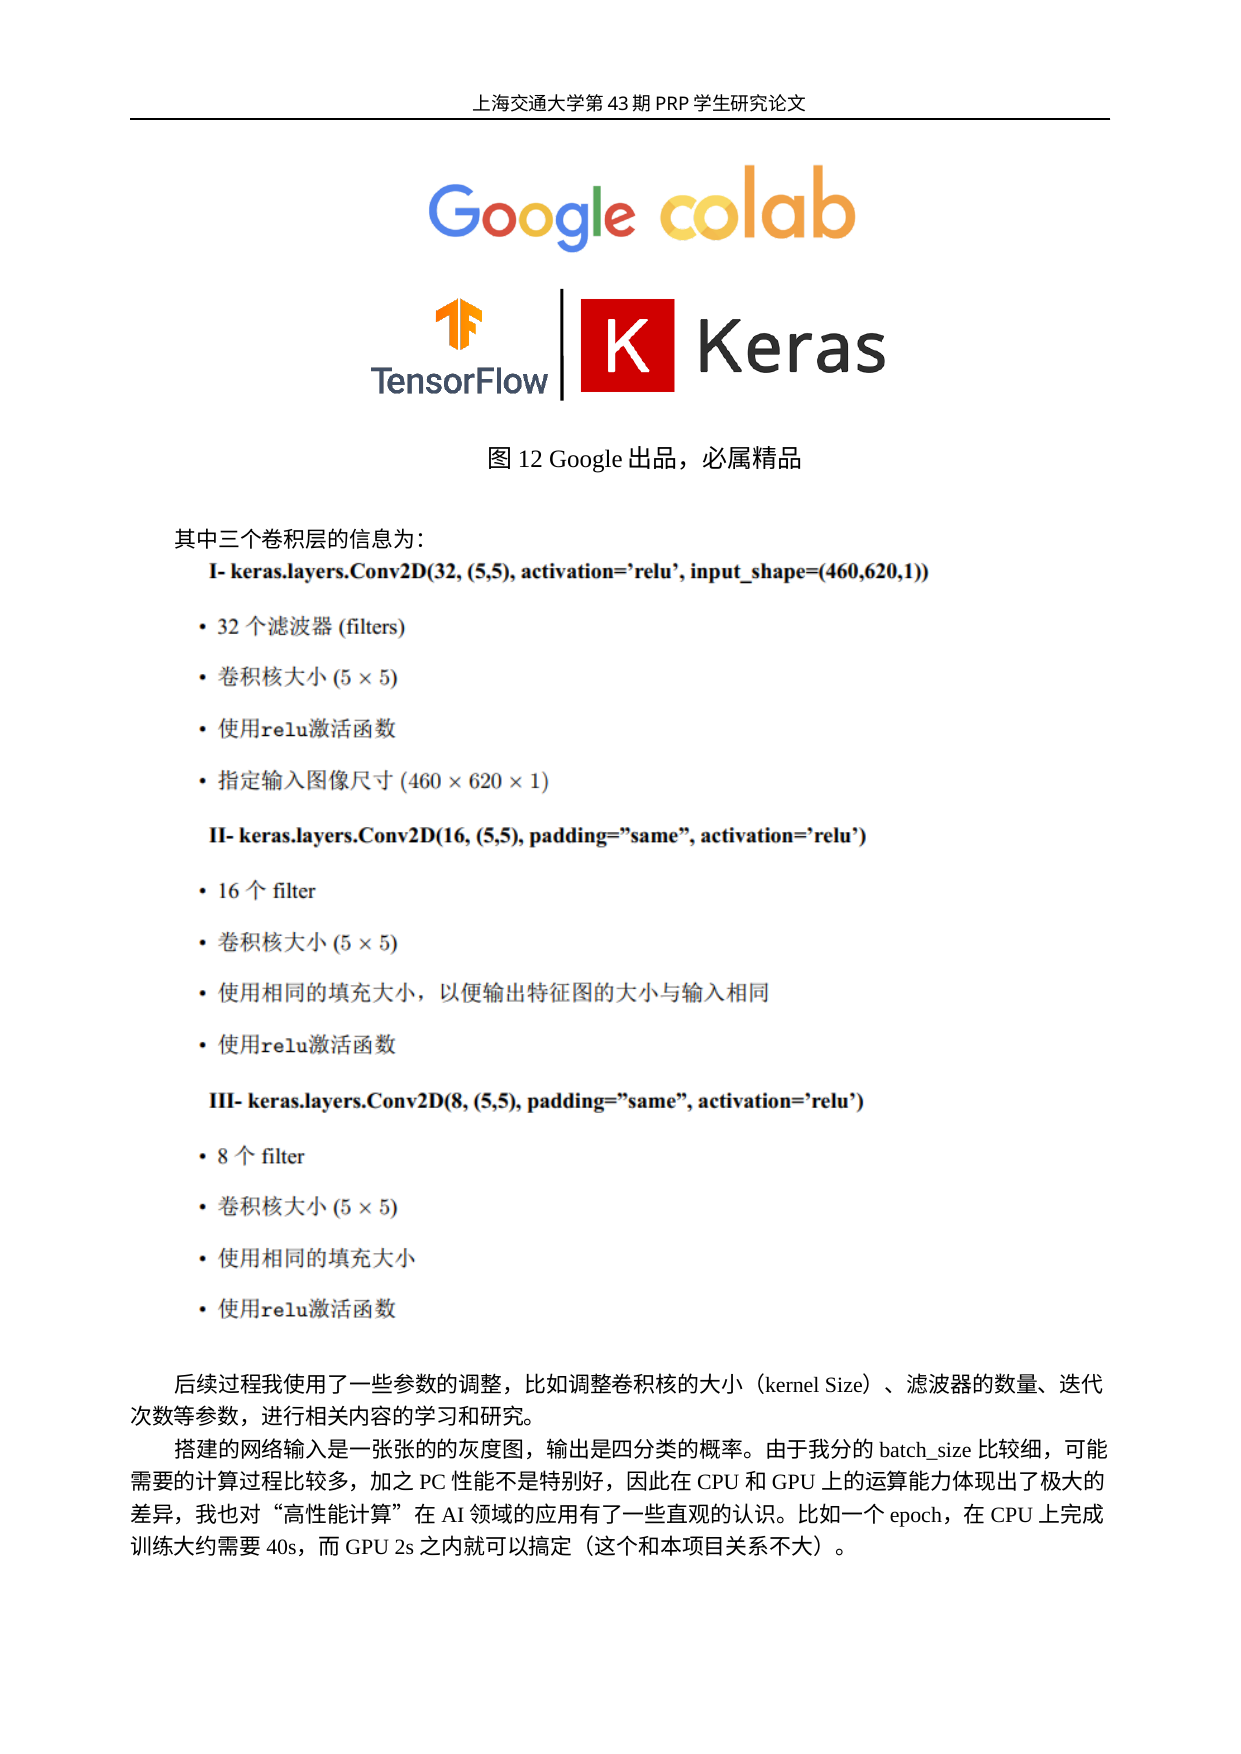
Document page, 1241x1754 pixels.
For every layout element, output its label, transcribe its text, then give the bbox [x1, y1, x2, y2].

picture [344, 272, 574, 419]
picture [428, 163, 858, 254]
text 搭建的网络输入是一张张的的灰度图，输出是四分类的概率。由于我分的 batch_size 比较细，可能需要的计算过程比较多，加之 PC 性能不是特别好，因此在 CPU 和 GPU 上的运算能力体现出了极大的差异，我也对“高性能计算”在 AI 领域的应用有了一些直观的认识。比如一个epoch，在 CPU 上完成训练大约需要 40s，而 GPU 2s 之内就可以搞定（这个和本项目关系不大）。 [130, 1431, 1110, 1561]
text 后续过程我使用了一些参数的调整，比如调整卷积核的大小（kernel Size）、滤波器的数量、迭代次数等参数，进行相关内容的学习和研究。 [130, 1366, 1110, 1431]
text 其中三个卷积层的信息为： [130, 521, 1110, 554]
picture [579, 297, 907, 393]
picture [180, 553, 953, 1338]
